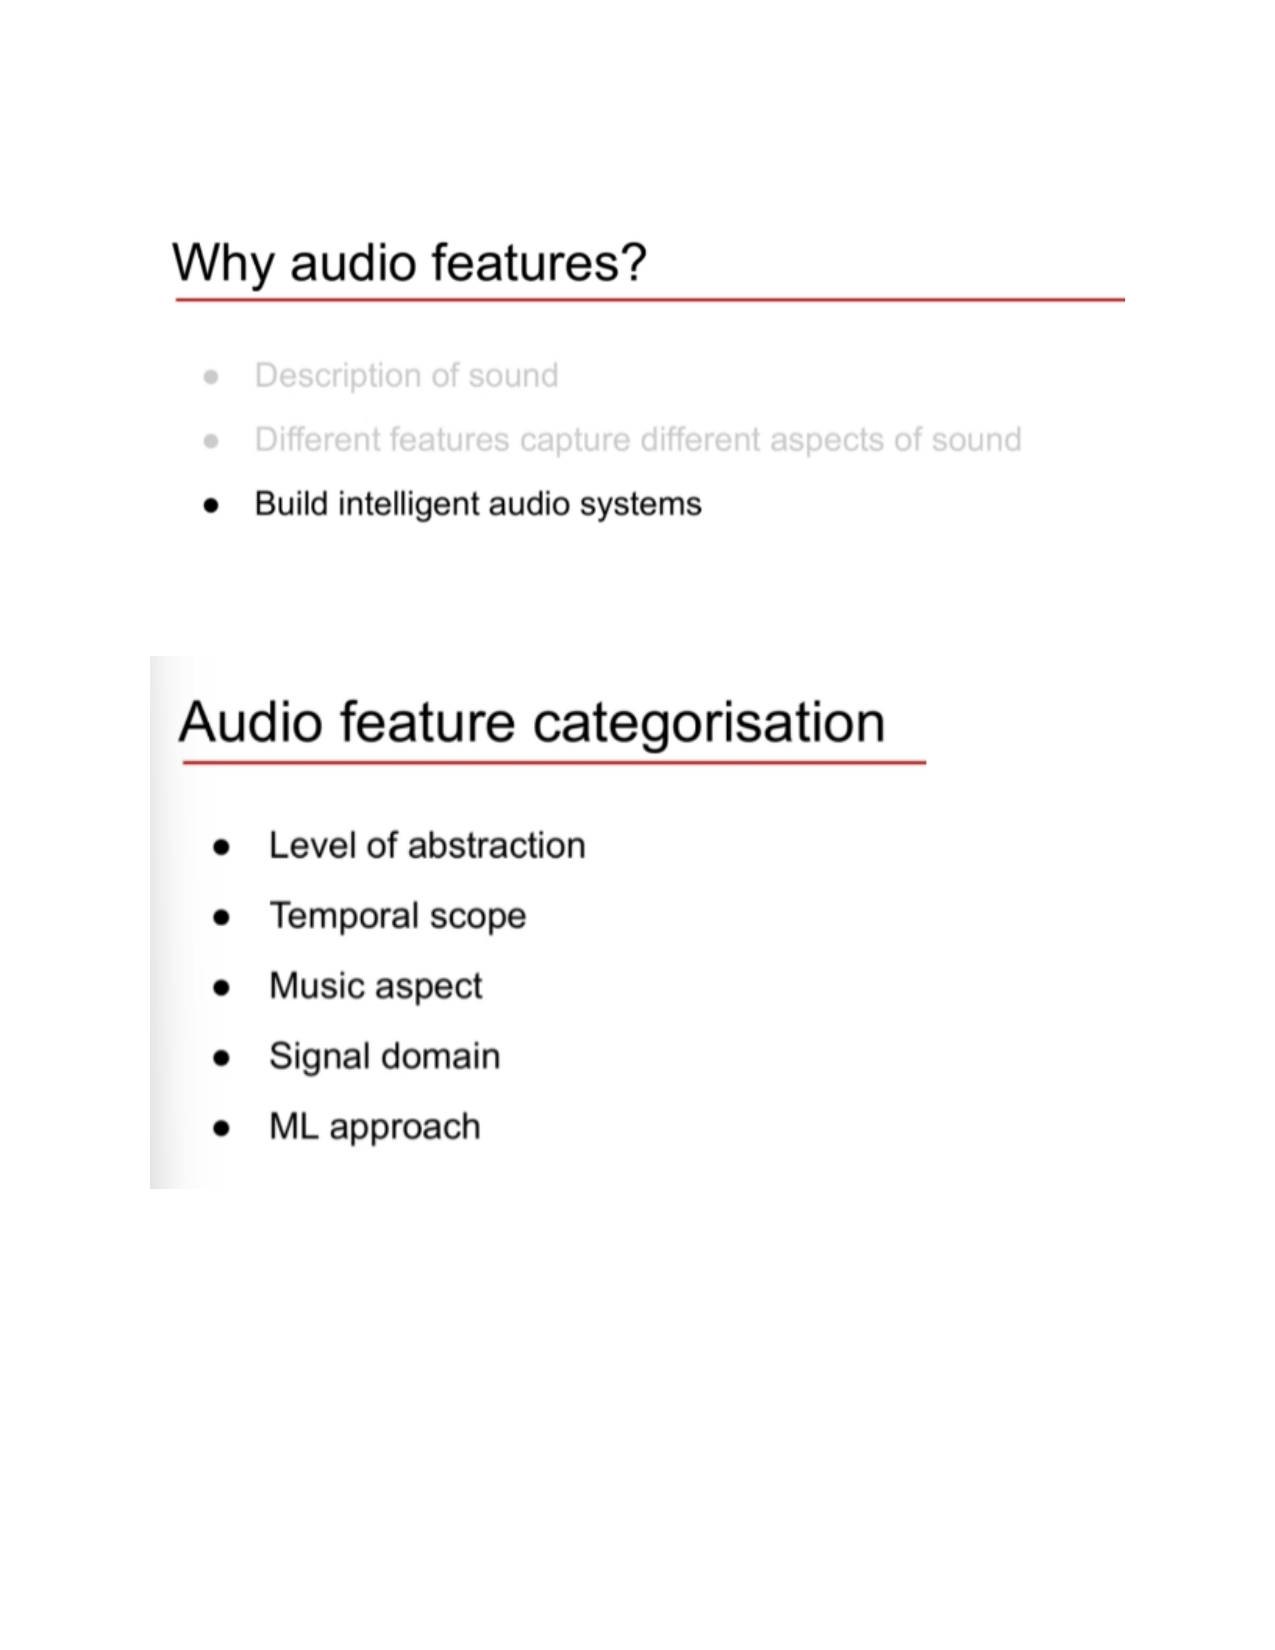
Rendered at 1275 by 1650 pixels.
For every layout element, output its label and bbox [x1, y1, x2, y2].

picture [150, 210, 1125, 592]
picture [150, 656, 927, 1189]
